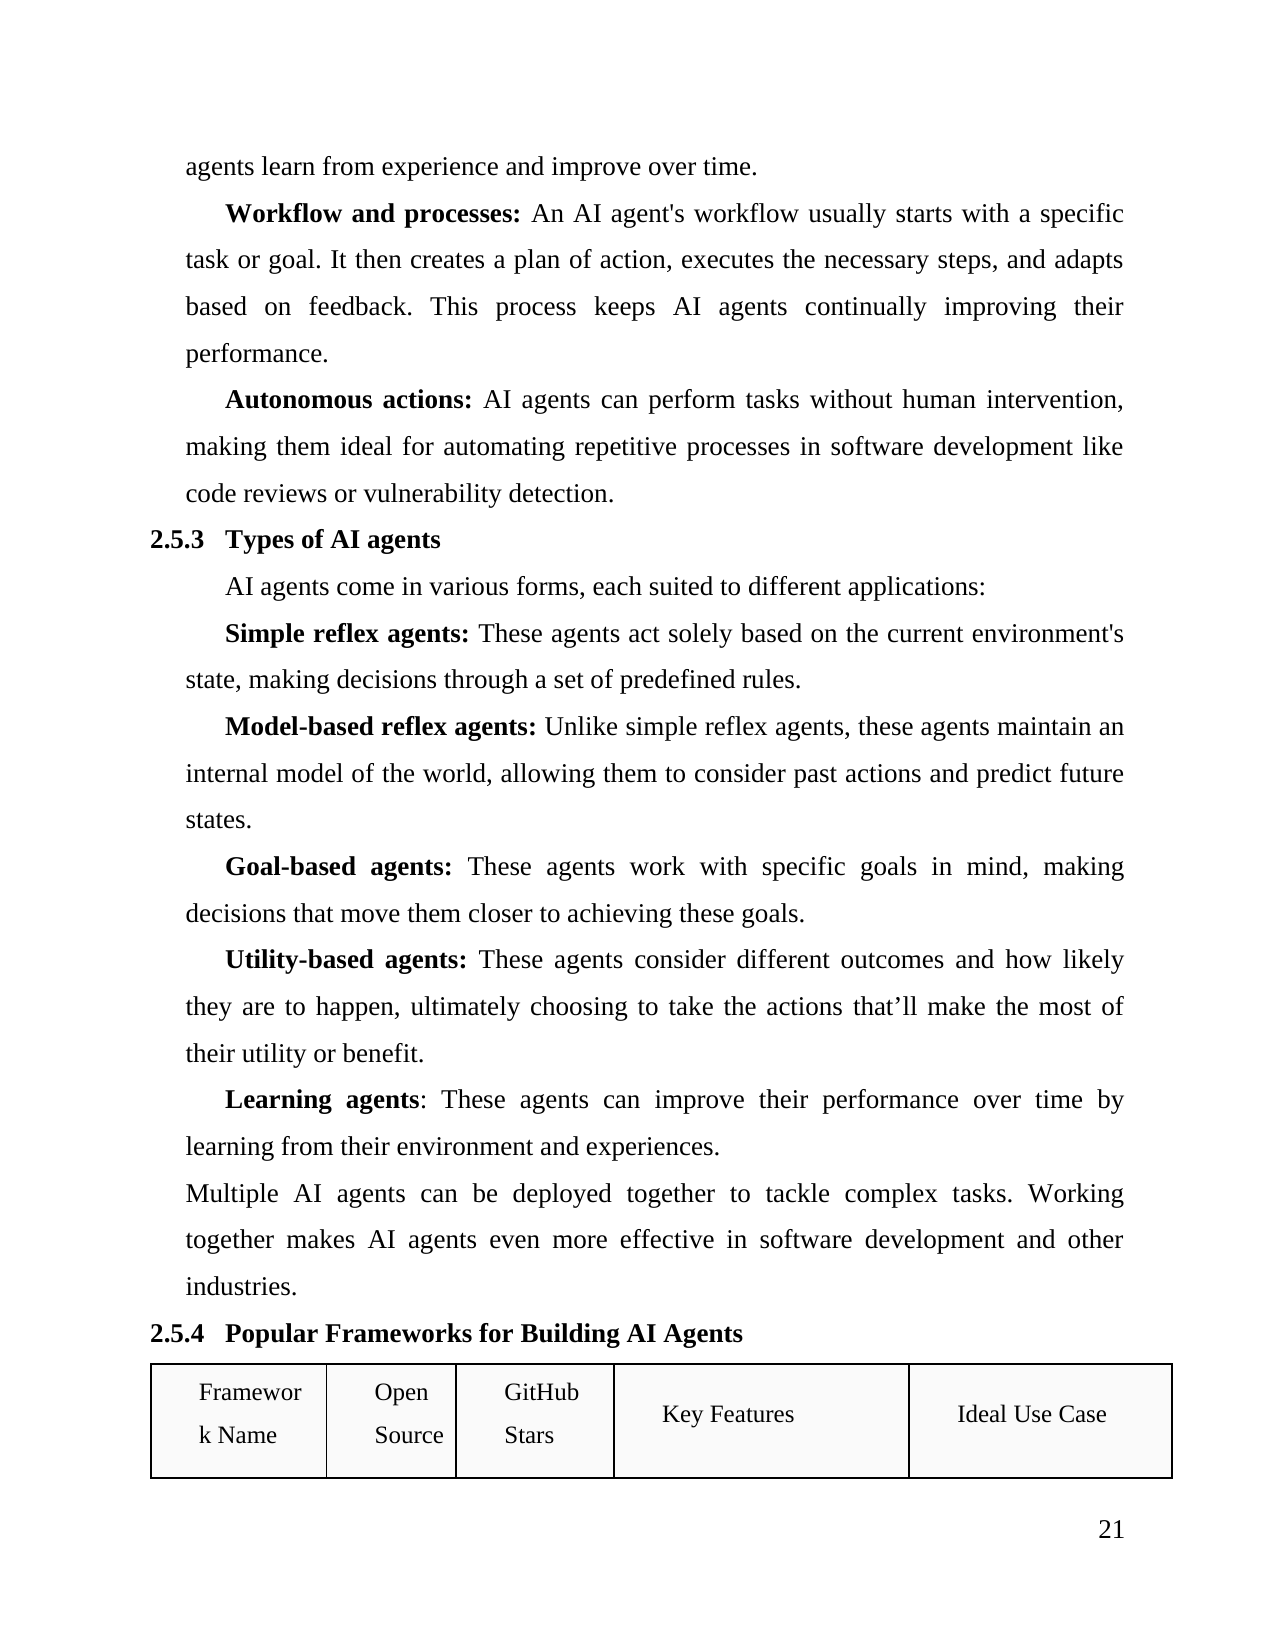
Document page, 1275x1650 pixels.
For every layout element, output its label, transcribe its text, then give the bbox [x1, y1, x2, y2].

text Multiple AI agents can be deployed together to tackle complex tasks. Working together makes AI agents even more effective in software development and other industries. [185, 1177, 1125, 1301]
text Autonomous actions: AI agents can perform tasks without human intervention, making them ideal for automating repetitive processes in software development like code reviews or vulnerability detection. [185, 383, 1125, 508]
text Utility-based agents: These agents consider different outcomes and how likely they are to happen, ultimately choosing to take the actions that’ll make the most of their utility or benefit. [185, 943, 1125, 1068]
table_header Key Features [615, 1365, 908, 1477]
text Model-based reflex agents: Unlike simple reflex agents, these agents maintain an internal model of the world, allowing them to consider past actions and predict future states. [185, 710, 1125, 834]
text AI agents come in various forms, each suited to different applications: [185, 570, 1125, 601]
table_header Framework Name [152, 1365, 326, 1477]
table_header Open Source [327, 1365, 455, 1477]
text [185, 150, 1125, 181]
table_header Ideal Use Case [910, 1365, 1171, 1477]
subtitle Types of AI agents [150, 523, 1125, 554]
text Workflow and processes: An AI agent's workflow usually starts with a specific task or goal. It then creates a plan of action, executes the necessary steps, and adapts based on feedback. This process keeps AI agents continually improving their performance. [185, 197, 1125, 368]
text Goal-based agents: These agents work with specific goals in mind, making decisions that move them closer to achieving these goals. [185, 850, 1125, 928]
table_header GitHub Stars [457, 1365, 613, 1477]
text Learning agents: These agents can improve their performance over time by learning from their environment and experiences. [185, 1083, 1125, 1161]
text Simple reflex agents: These agents act solely based on the current environment's state, making decisions through a set of predefined rules. [185, 617, 1125, 694]
subtitle Popular Frameworks for Building AI Agents [150, 1317, 1125, 1348]
